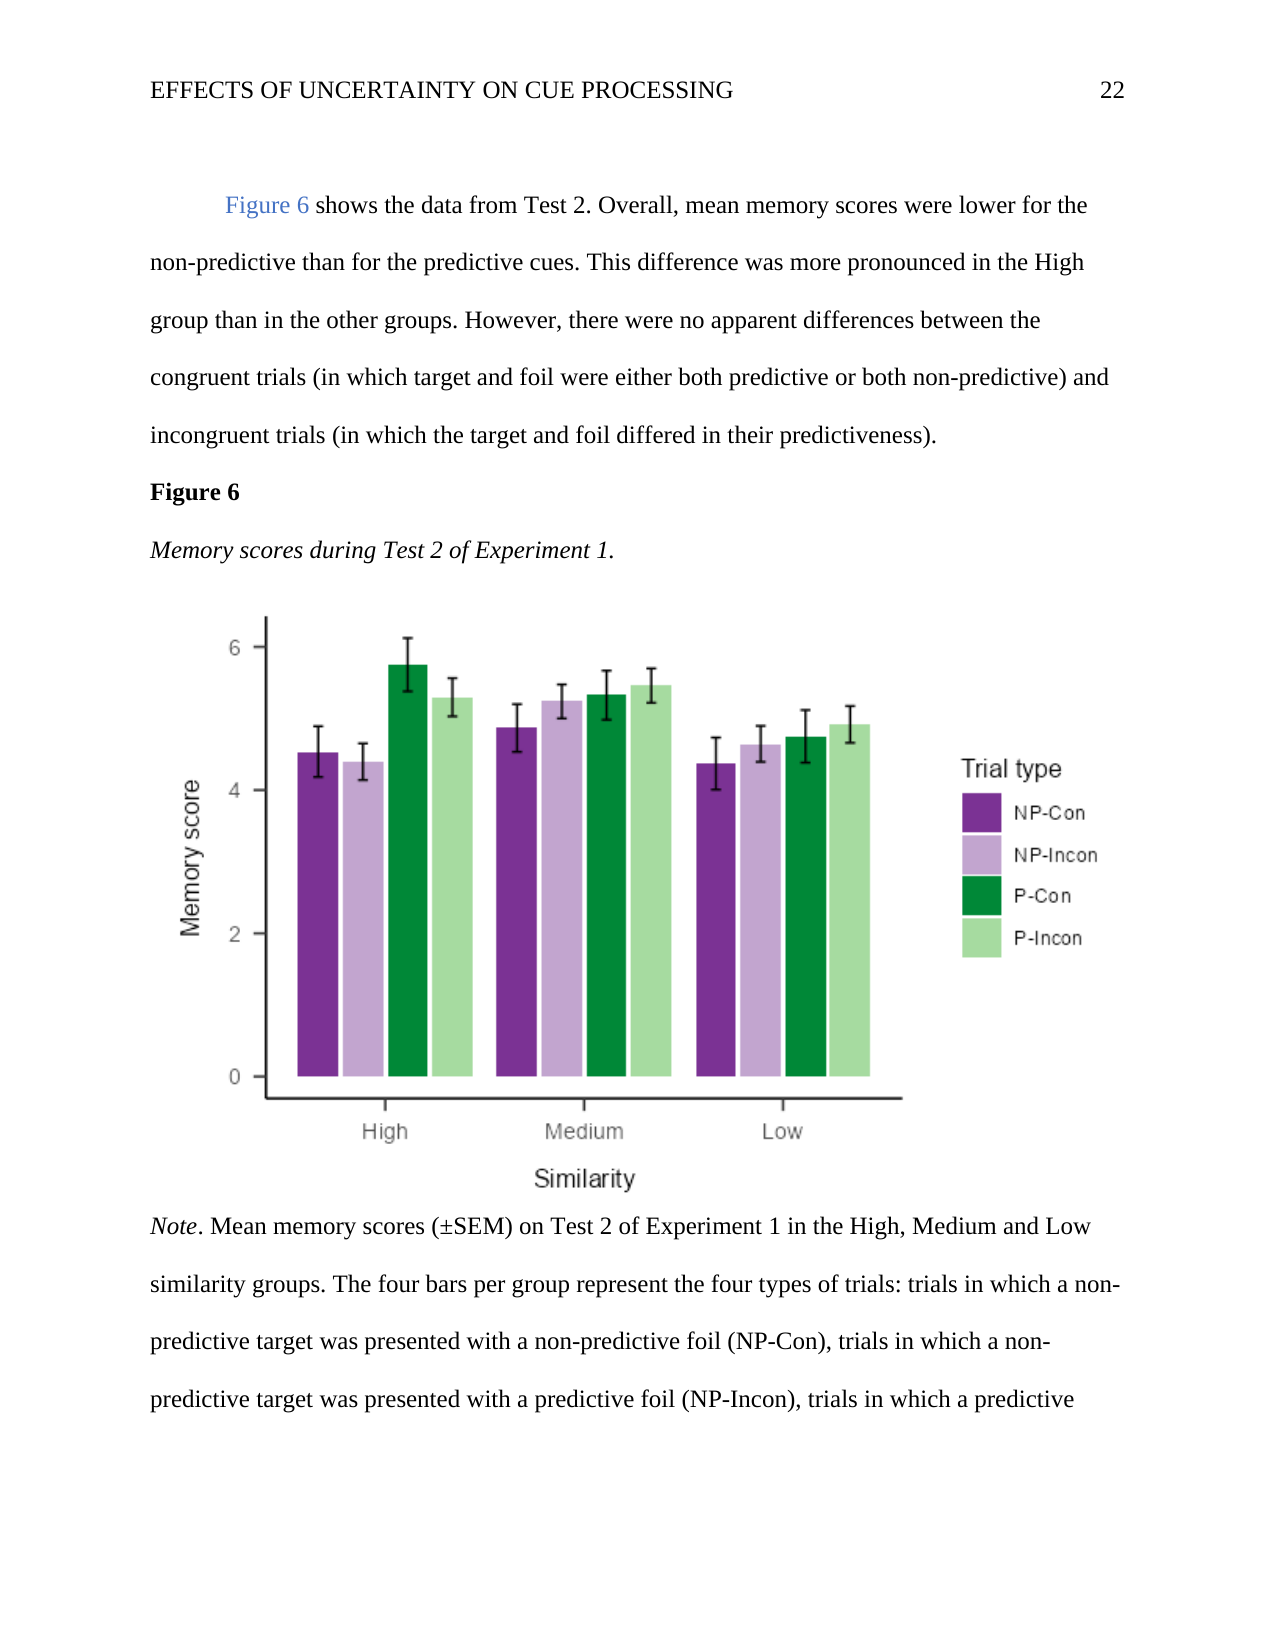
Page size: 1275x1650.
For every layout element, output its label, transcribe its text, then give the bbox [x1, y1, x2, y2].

text Figure 6 shows the data from Test 2. Overall, mean memory scores were lower for the non-predictive than for the predictive cues. This difference was more pronounced in the High group than in the other groups. However, there were no apparent differences between the congruent trials (in which target and foil were either both predictive or both non-predictive) and incongruent trials (in which the target and foil differed in their predictiveness). [150, 190, 1125, 449]
picture [168, 605, 1144, 1205]
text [150, 1211, 1125, 1412]
title Figure 6 [150, 477, 1125, 506]
text Memory scores during Test 2 of Experiment 1. [150, 535, 1125, 564]
